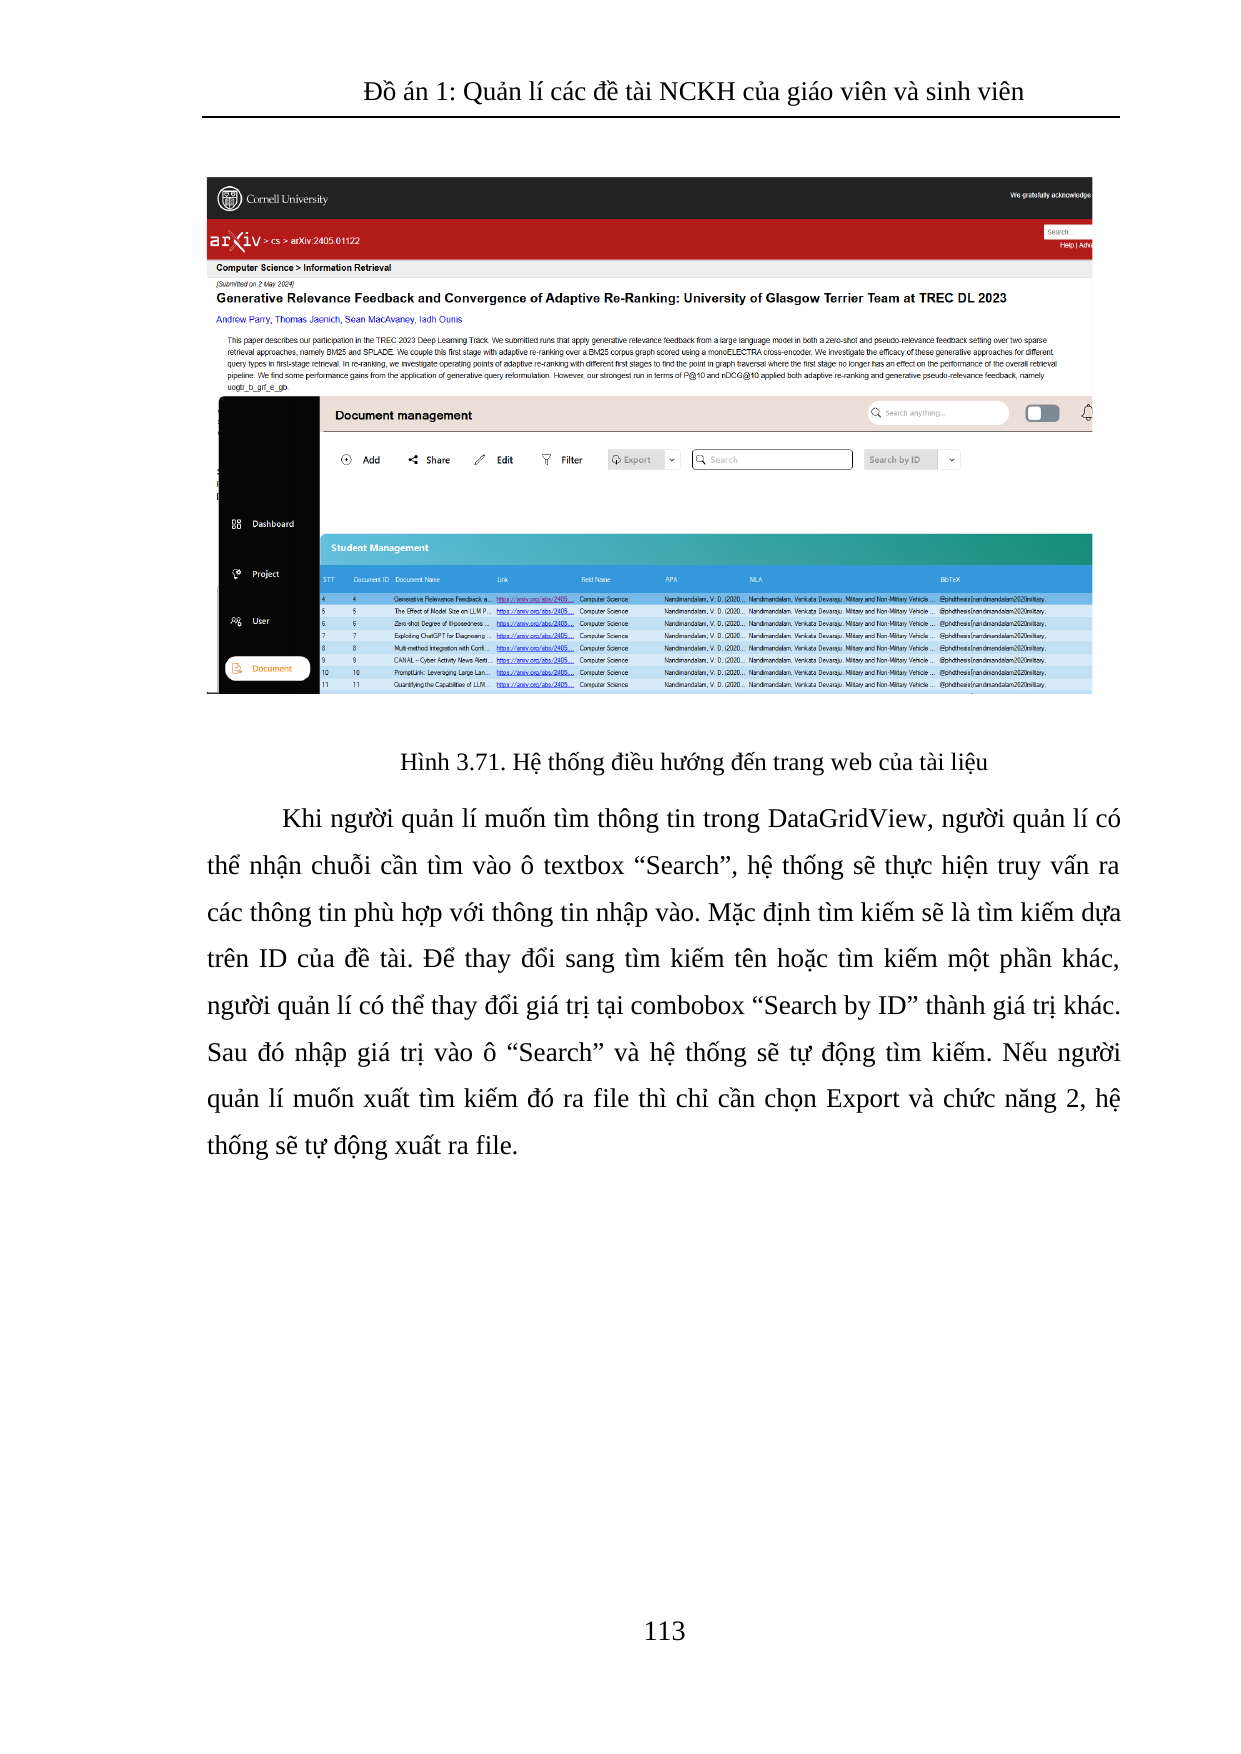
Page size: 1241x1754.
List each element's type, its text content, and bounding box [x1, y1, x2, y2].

picture [206, 177, 1093, 694]
text Khi người quản lí muốn tìm thông tin trong DataGridView, người quản lí có thể nhận chuỗi cần tìm vào ô textbox “Search”, hệ thống sẽ thực hiện truy vấn ra các thông tin phù hợp với thông tin nhập vào. Mặc định tìm kiếm sẽ là tìm kiếm dựa trên ID của đề tài. Để thay đổi sang tìm kiếm tên hoặc tìm kiếm một phần khác, người quản lí có thể thay đổi giá trị tại combobox “Search by ID” thành giá trị khác. Sau đó nhập giá trị vào ô “Search” và hệ thống sẽ tự động tìm kiếm. Nếu người quản lí muốn xuất tìm kiếm đó ra file thì chỉ cần chọn Export và chức năng 2, hệ thống sẽ tự động xuất ra file. [207, 802, 1122, 1160]
